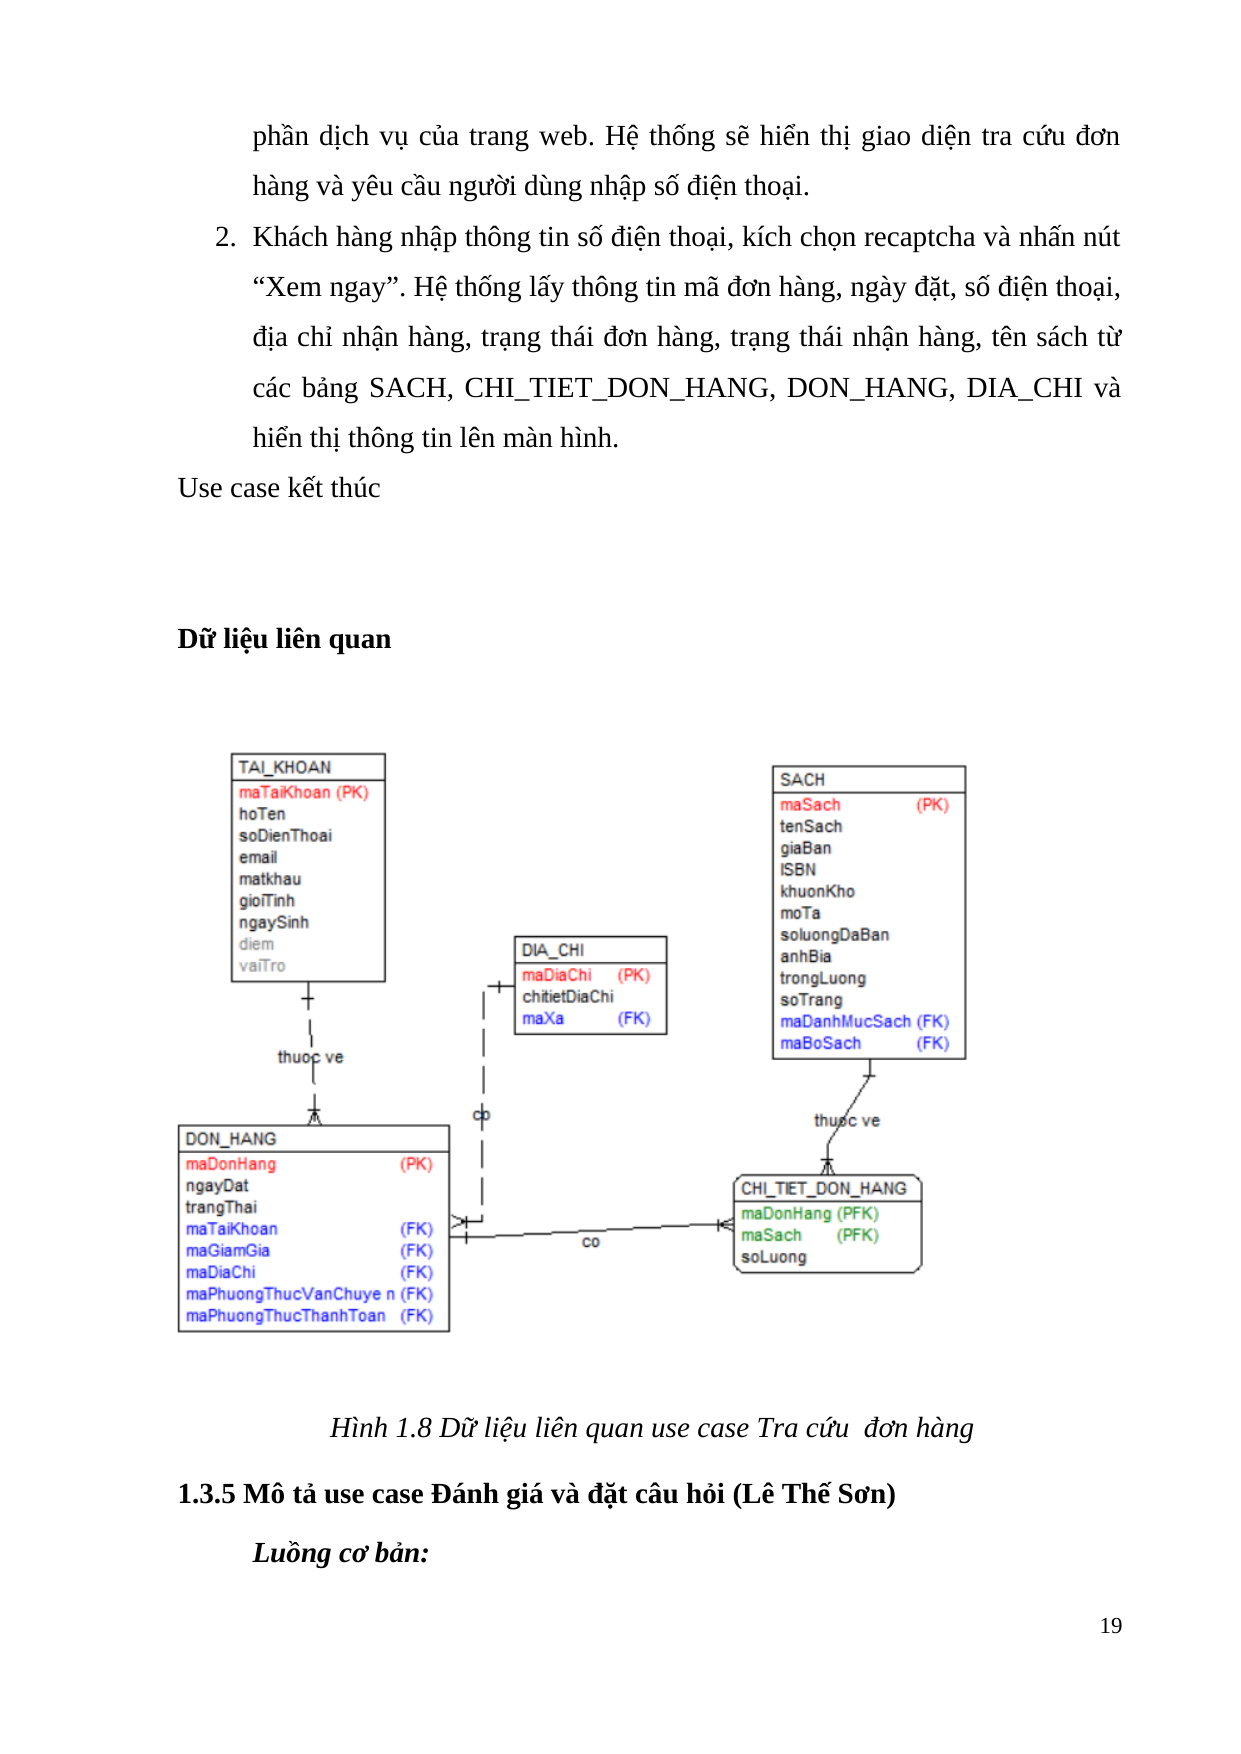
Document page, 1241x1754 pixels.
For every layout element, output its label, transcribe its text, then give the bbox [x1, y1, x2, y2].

picture [177, 671, 1038, 1397]
text Hình 1.8 Dữ liệu liên quan use case Tra cứu đơn hàng [177, 1410, 1122, 1443]
subtitle 1.3.5 Mô tả use case Đánh giá và đặt câu hỏi (Lê Thế Sơn) [177, 1477, 1122, 1510]
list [215, 118, 1122, 202]
text Dữ liệu liên quan [177, 621, 1122, 655]
list Khách hàng nhập thông tin số điện thoại, kích chọn recaptcha và nhấn nút “Xem ngay”. Hệ thống lấy thông tin mã đơn hàng, ngày đặt, số điện thoại, địa chỉ nhận hàng, trạng thái đơn hàng, trạng thái nhận hàng, tên sách từ các bảng SACH, CHI_TIET_DON_HANG, DON_HANG, DIA_CHI và hiển thị thông tin lên màn hình. [215, 219, 1122, 453]
text Luồng cơ bản: [177, 1535, 1122, 1569]
text Use case kết thúc [177, 470, 1122, 504]
